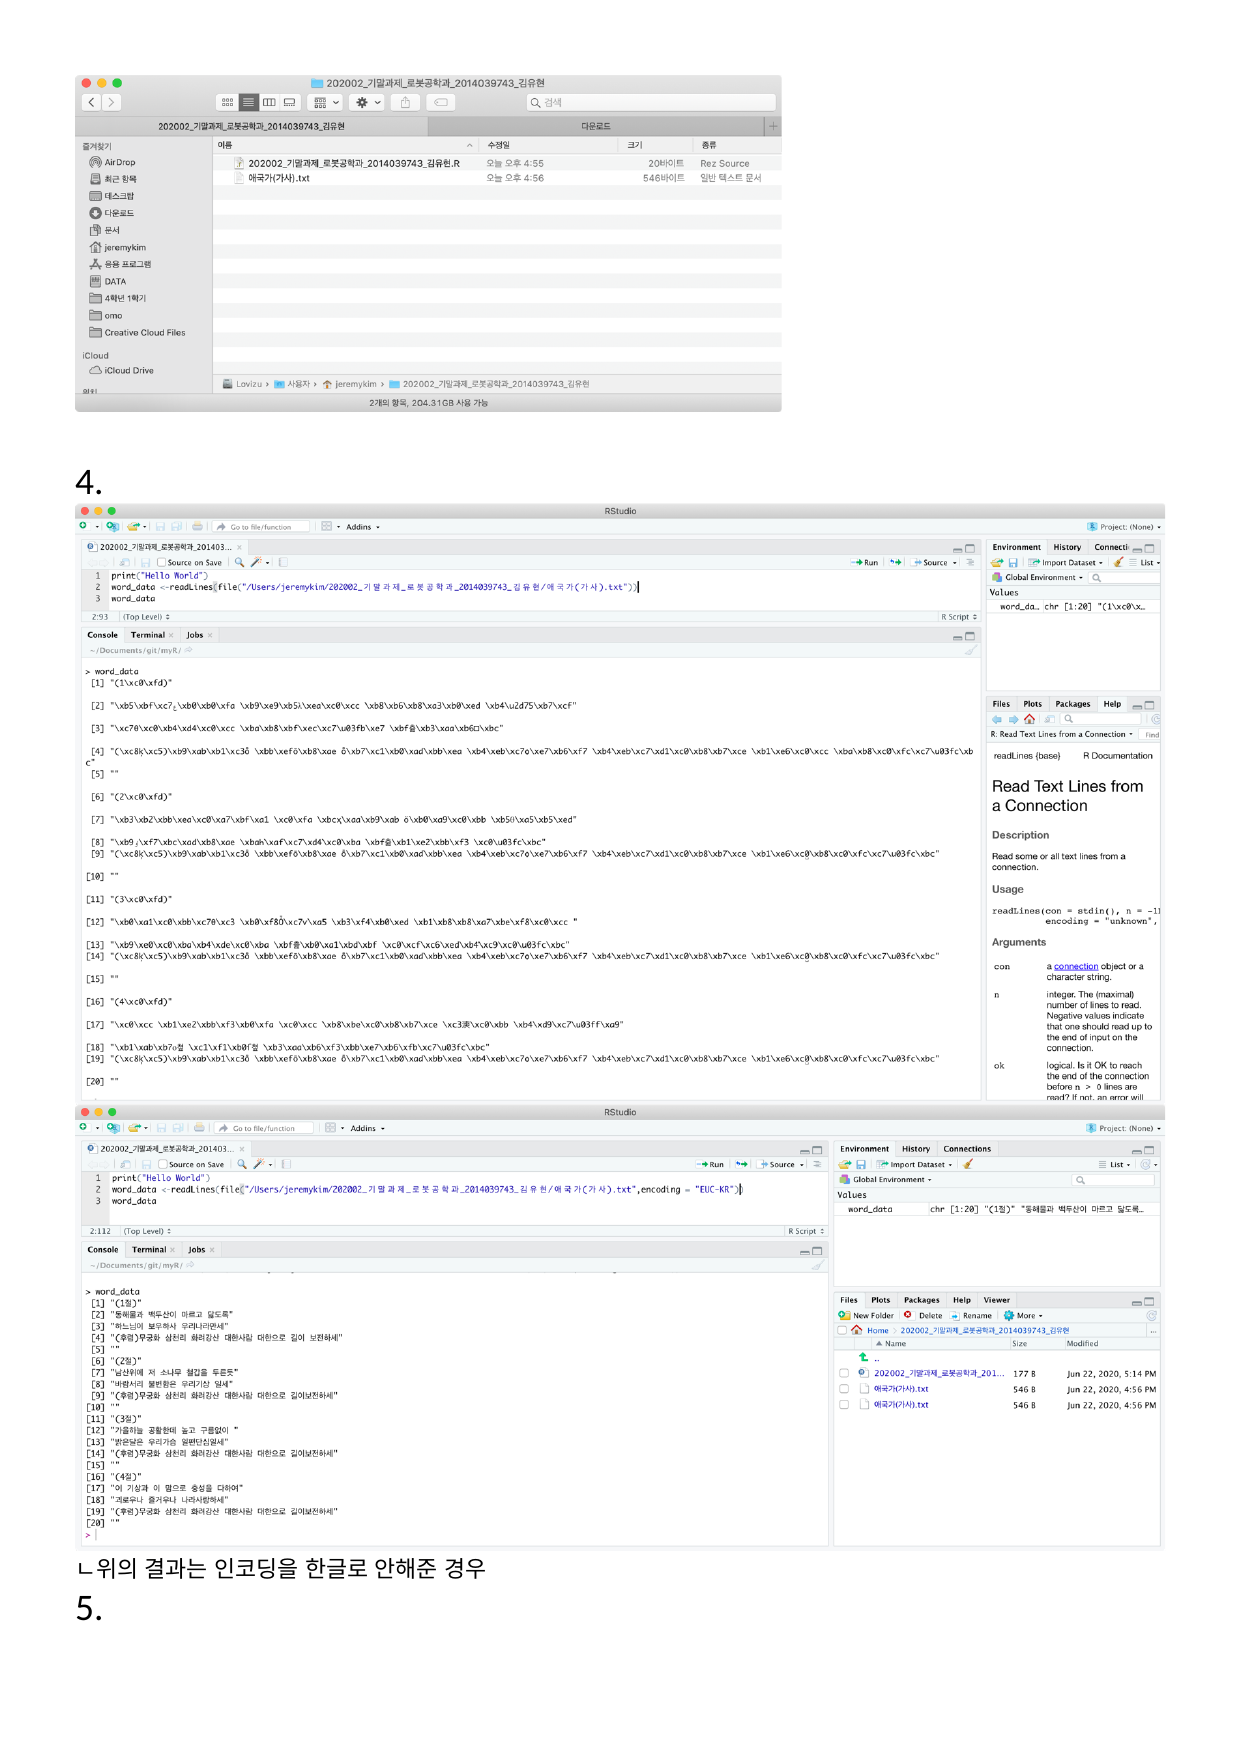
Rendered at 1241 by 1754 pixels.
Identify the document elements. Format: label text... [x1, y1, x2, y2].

text ㄴ위의 결과는 인코딩을 한글로 안해준 경우 [75, 1551, 1165, 1584]
picture [75, 503, 1166, 1551]
text 4. [75, 458, 1165, 503]
text 5. [75, 1584, 1165, 1630]
picture [75, 75, 782, 412]
